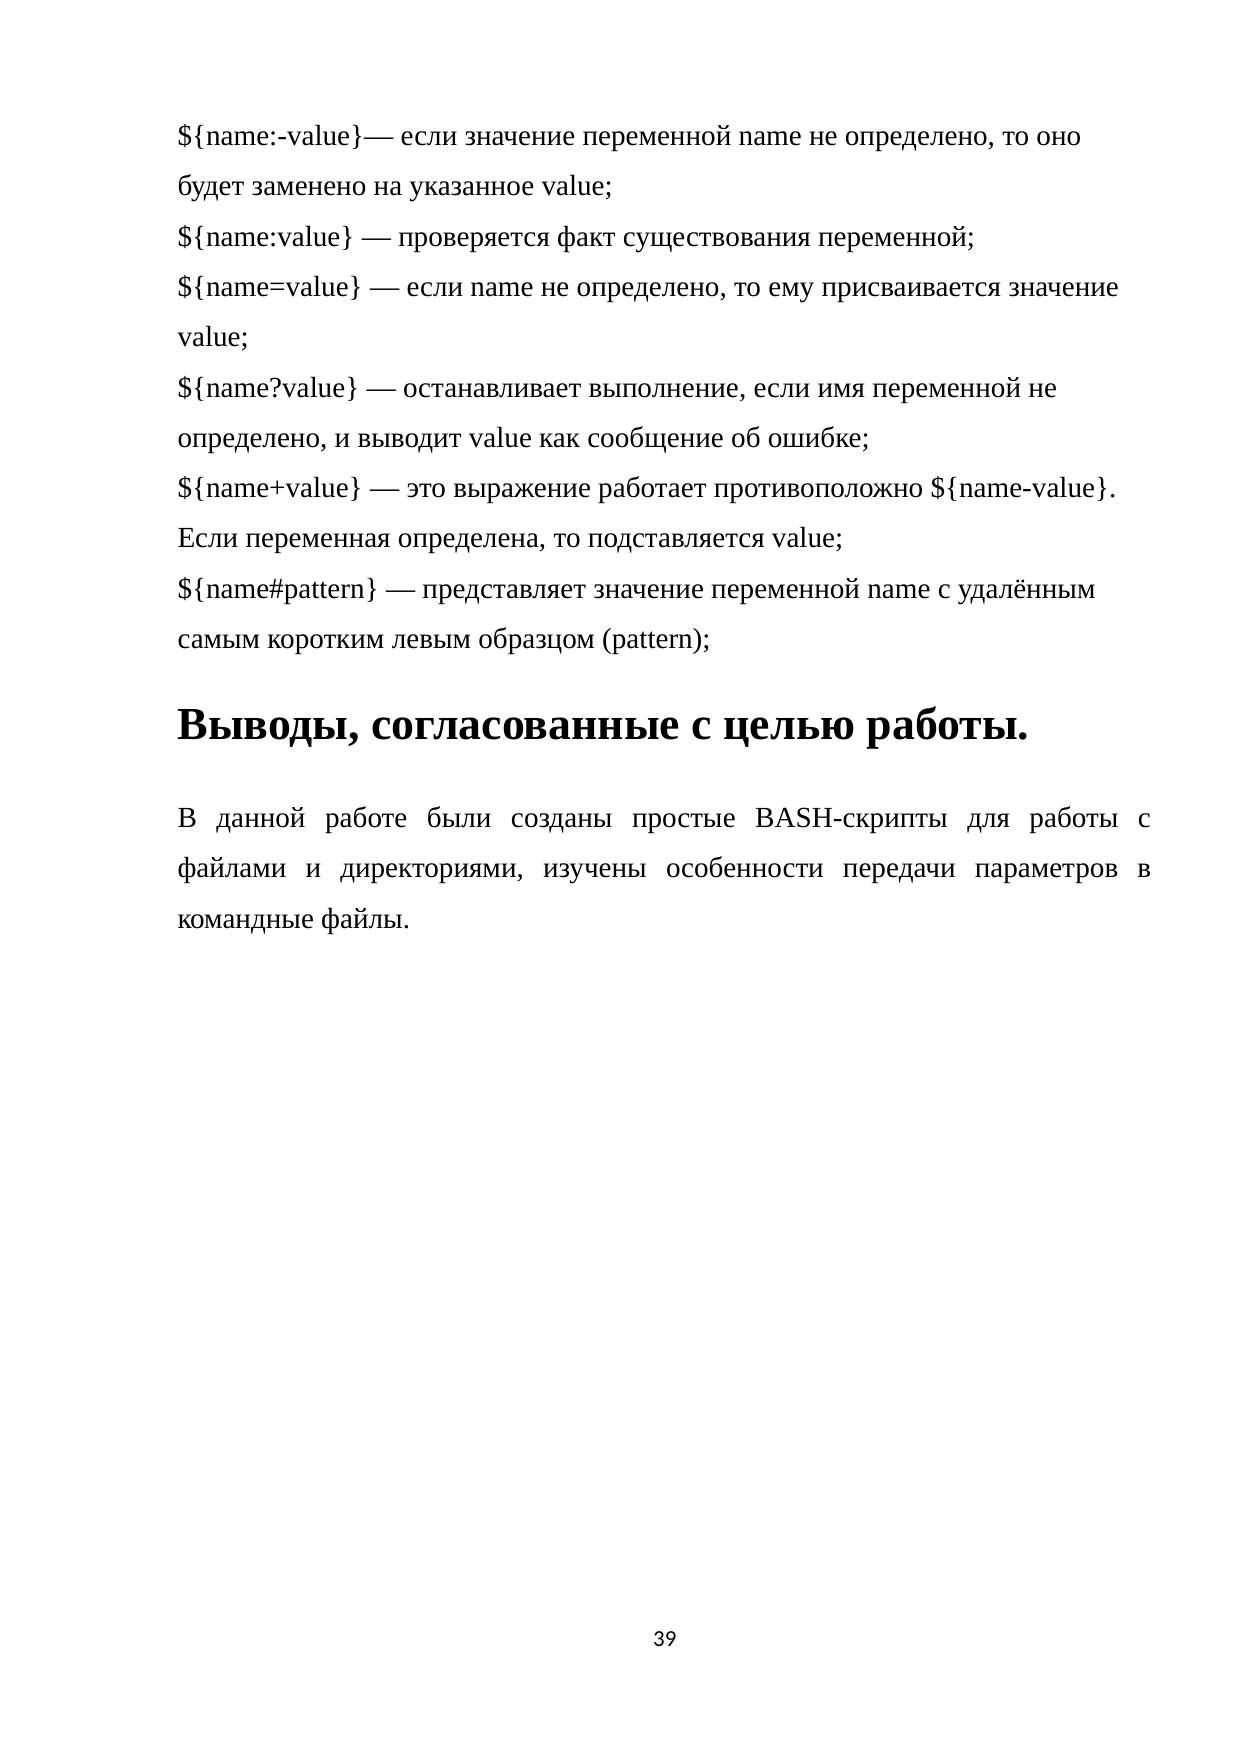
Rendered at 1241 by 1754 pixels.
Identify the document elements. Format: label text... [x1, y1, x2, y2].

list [177, 118, 1152, 655]
text В данной работе были созданы простые BASH-скрипты для работы с файлами и директориями, изучены особенности передачи параметров в командные файлы. [177, 800, 1152, 934]
subtitle Выводы, согласованные с целью работы. [177, 697, 1152, 749]
